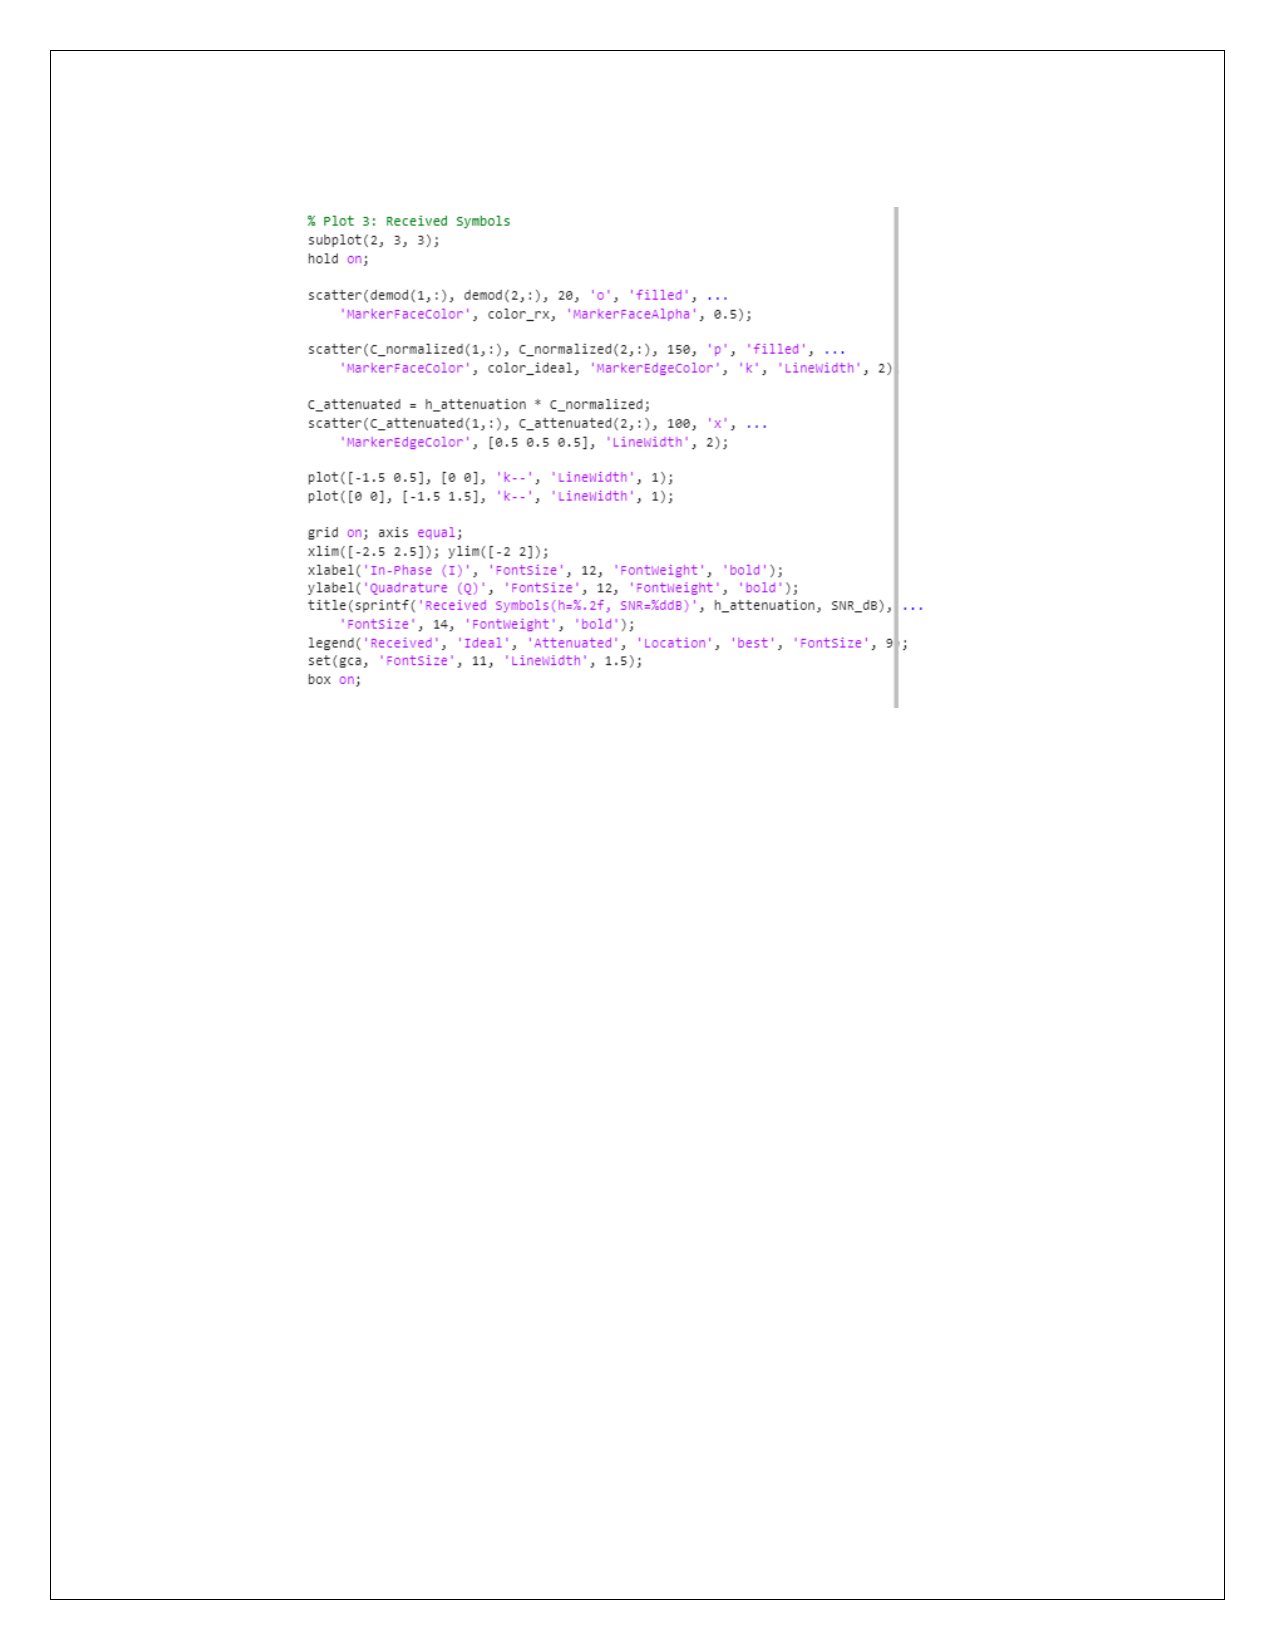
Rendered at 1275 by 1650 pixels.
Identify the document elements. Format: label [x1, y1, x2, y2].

picture [294, 207, 935, 708]
